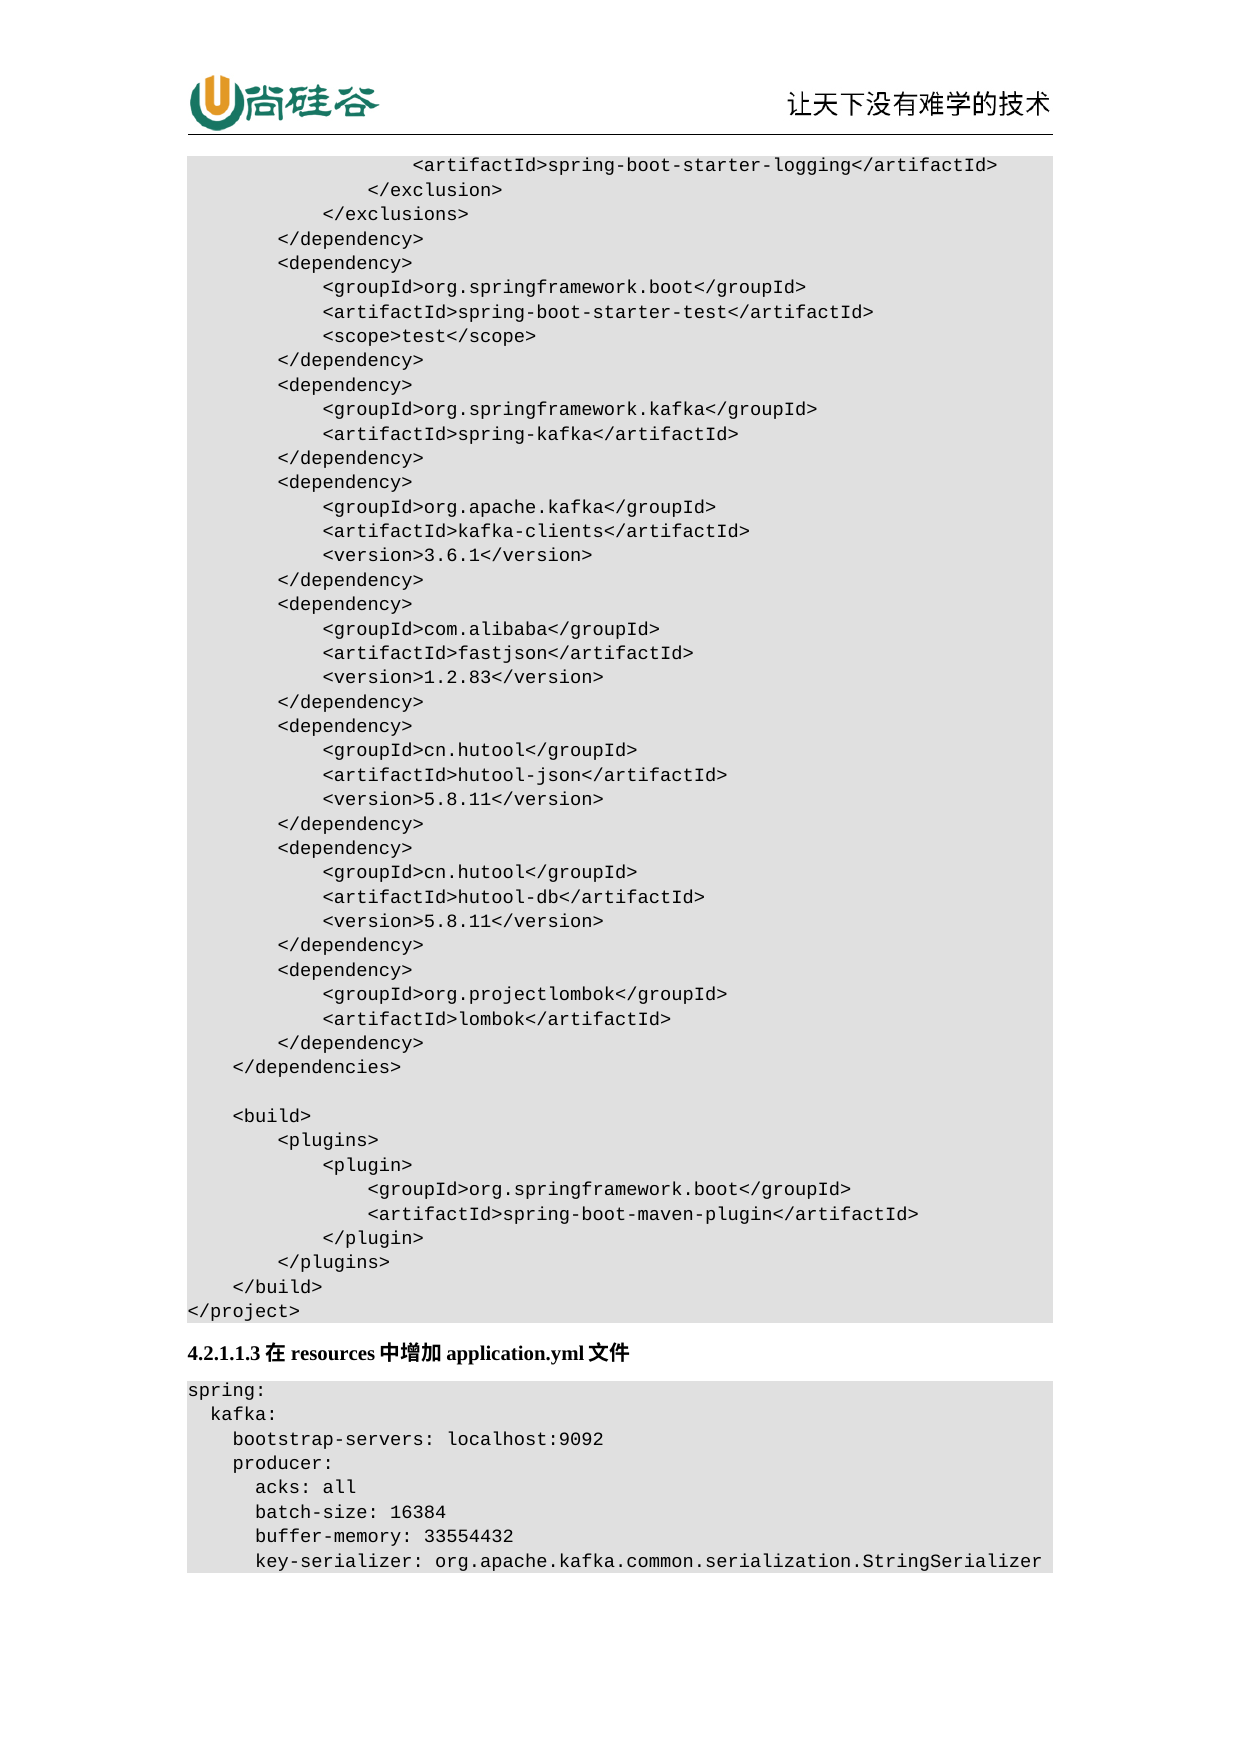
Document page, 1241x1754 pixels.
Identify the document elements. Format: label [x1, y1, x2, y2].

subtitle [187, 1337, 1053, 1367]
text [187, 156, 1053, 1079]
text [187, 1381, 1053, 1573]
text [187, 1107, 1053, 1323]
picture [187, 73, 1053, 132]
